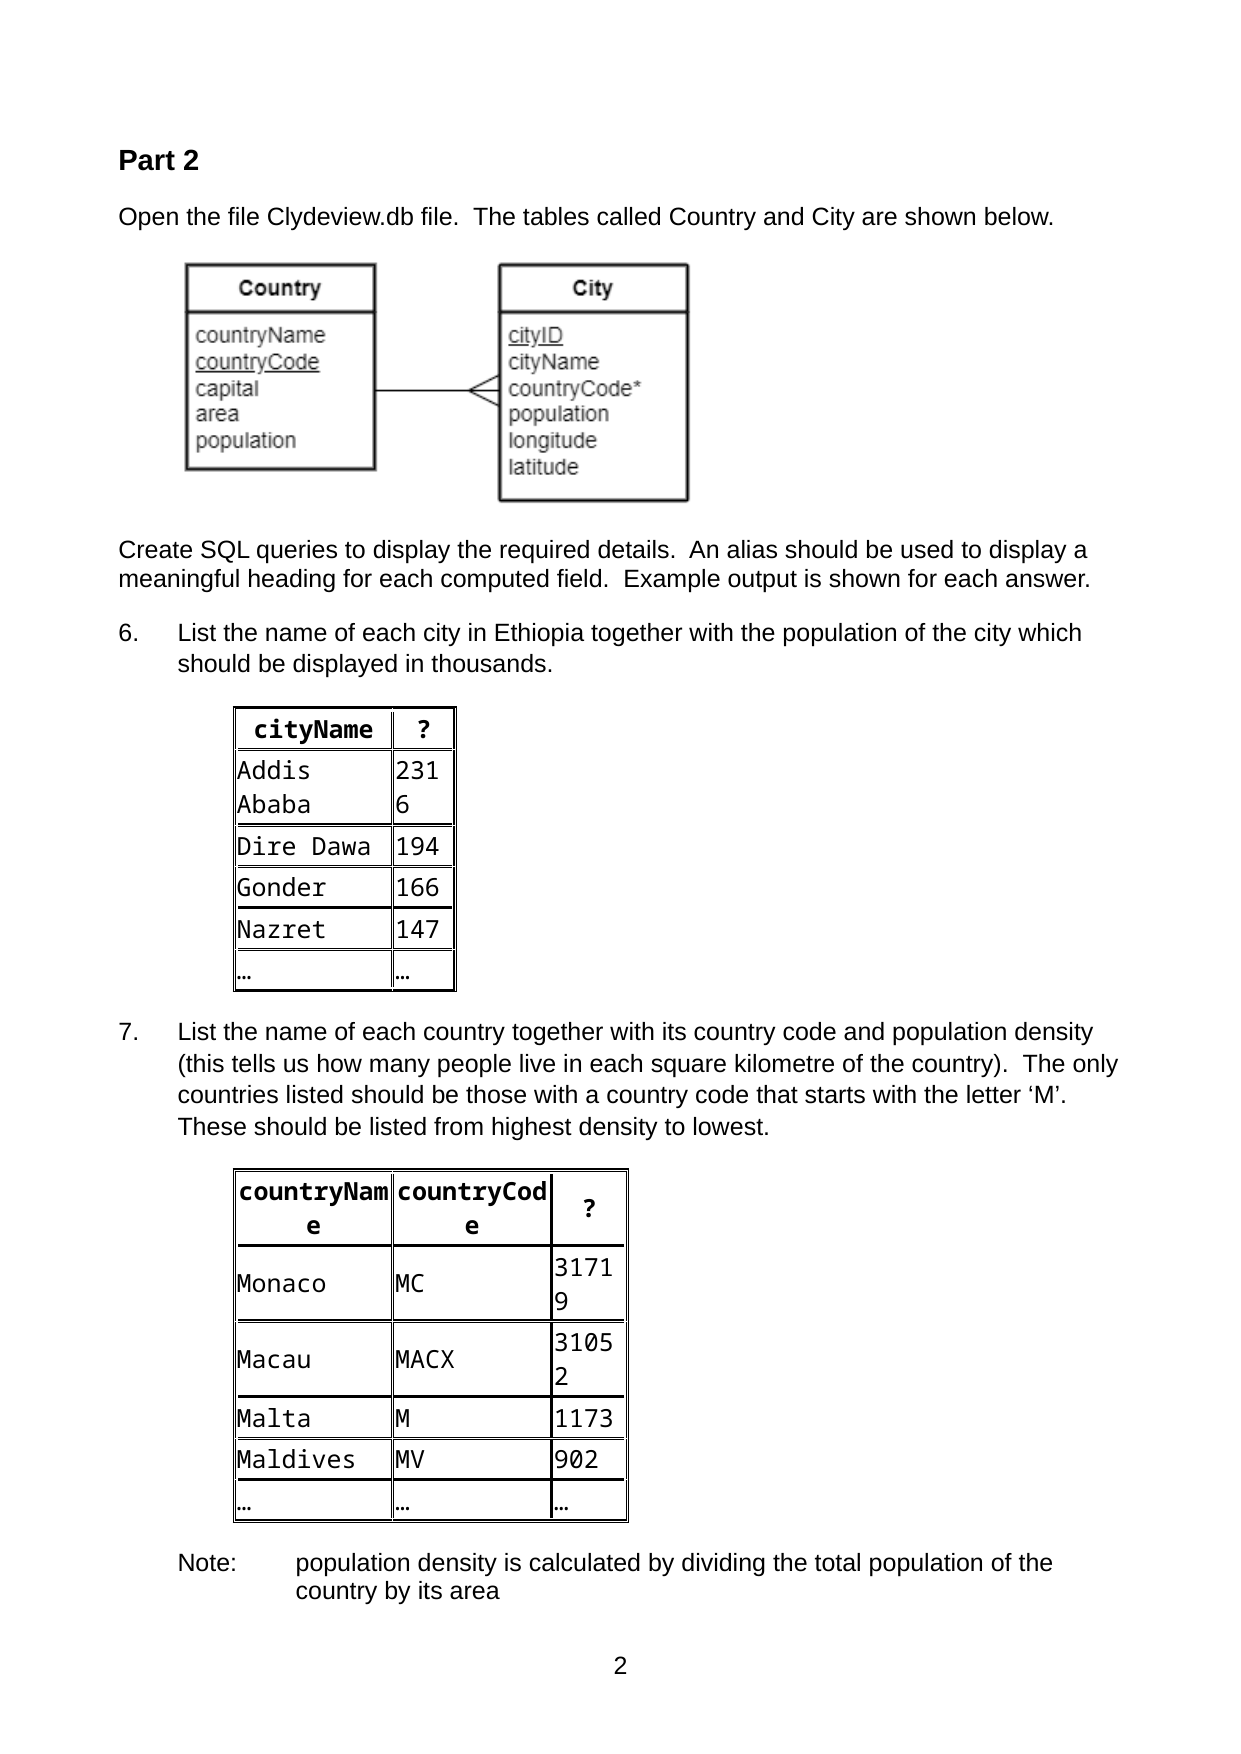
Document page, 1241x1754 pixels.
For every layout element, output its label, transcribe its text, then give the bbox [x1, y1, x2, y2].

subtitle Part 2 [118, 143, 1122, 177]
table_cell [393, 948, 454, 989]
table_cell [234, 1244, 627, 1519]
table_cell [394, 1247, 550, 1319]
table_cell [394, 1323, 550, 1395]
list List the name of each country together with its country code and population density (this tells us how many people live in each square kilometre of the country). The only countries listed should be those with a country code that starts with the letter ‘M’. These should be listed from highest density to lowest. [118, 1017, 1122, 1141]
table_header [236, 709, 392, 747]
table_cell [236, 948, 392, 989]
text Open the file Clydeview.db file. The tables called Country and City are shown below. [118, 202, 1122, 230]
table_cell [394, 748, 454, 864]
text Note: population density is calculated by dividing the total population of the country by its area [177, 1547, 1122, 1605]
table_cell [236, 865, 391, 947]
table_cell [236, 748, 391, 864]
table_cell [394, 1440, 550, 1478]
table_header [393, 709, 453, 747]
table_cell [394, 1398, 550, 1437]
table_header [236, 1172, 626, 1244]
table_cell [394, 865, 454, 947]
list List the name of each city in Ethiopia together with the population of the city which should be displayed in thousands. [118, 618, 1122, 678]
text Create SQL queries to display the required details. An alias should be used to display a meaningful heading for each computed field. Example output is shown for each answer. [118, 535, 1122, 593]
picture [177, 255, 698, 511]
